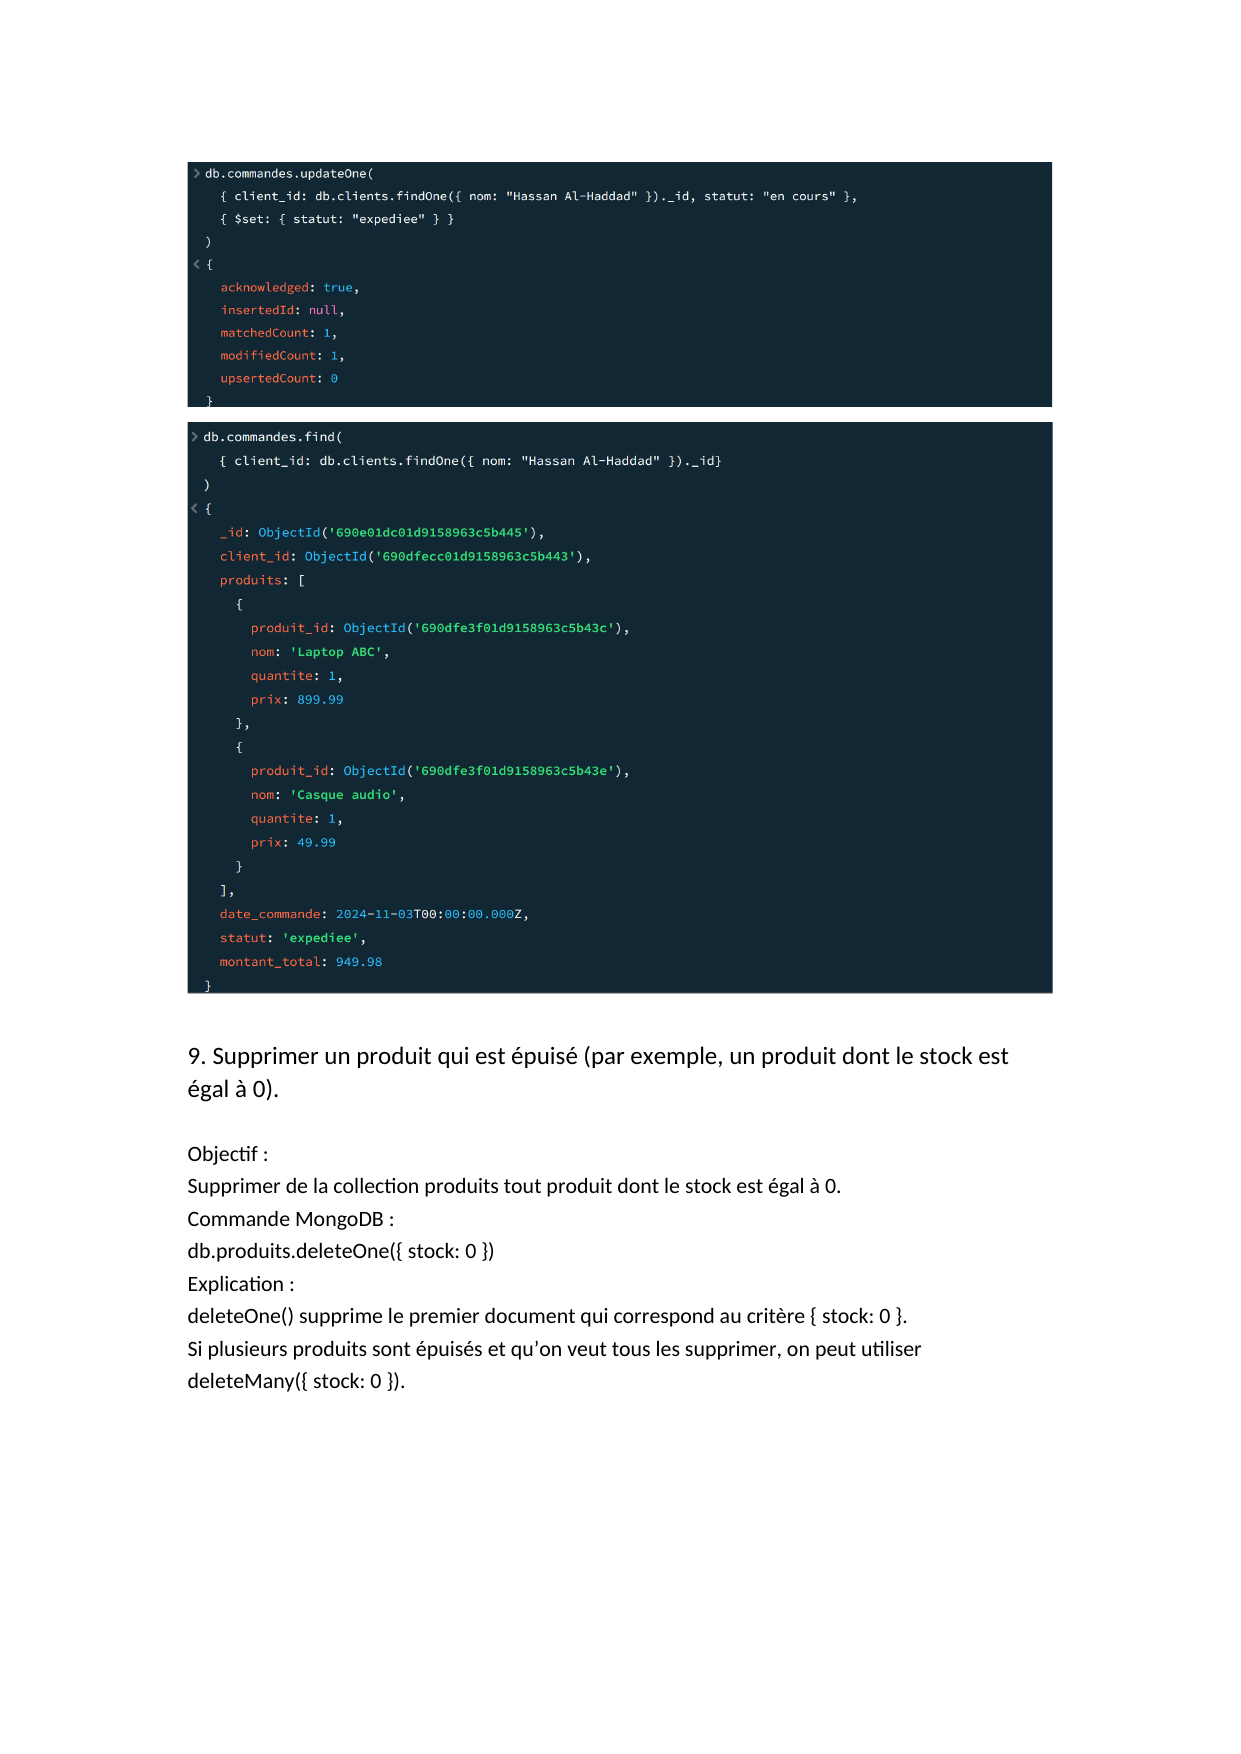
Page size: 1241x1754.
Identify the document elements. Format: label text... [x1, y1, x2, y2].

list Objectif : [187, 1137, 1053, 1169]
list Commande MongoDB : [187, 1202, 1053, 1234]
picture [187, 162, 1053, 407]
list db.produits.deleteOne({ stock: 0 }) [187, 1234, 1053, 1267]
list Si plusieurs produits sont épuisés et qu’on veut tous les supprimer, on peut utiliser deleteMany({ stock: 0 }). [187, 1332, 1053, 1397]
list deleteOne() supprime le premier document qui correspond au critère { stock: 0 }. [187, 1299, 1053, 1332]
picture [187, 422, 1053, 994]
list Explication : [187, 1267, 1053, 1299]
list Supprimer un produit qui est épuisé (par exemple, un produit dont le stock est égal à 0). [187, 1039, 1053, 1104]
list Supprimer de la collection produits tout produit dont le stock est égal à 0. [187, 1169, 1053, 1202]
